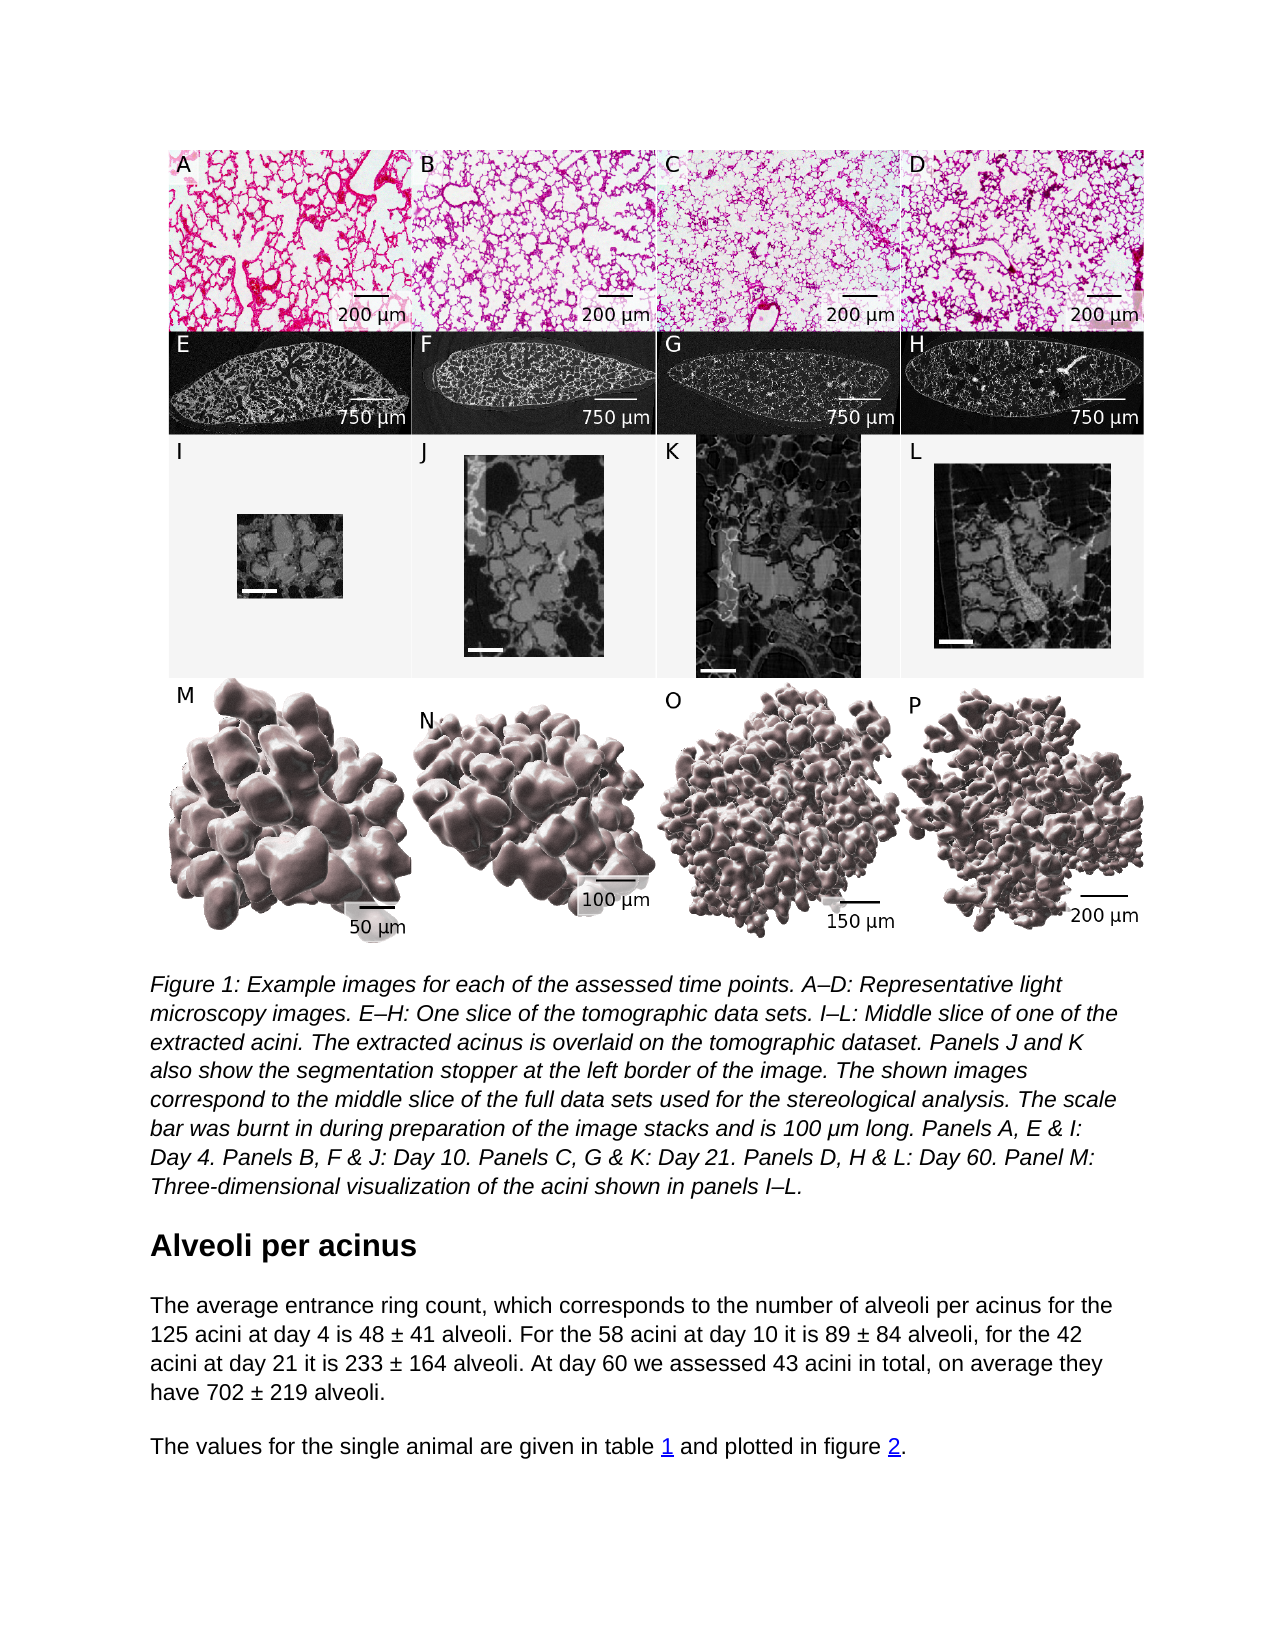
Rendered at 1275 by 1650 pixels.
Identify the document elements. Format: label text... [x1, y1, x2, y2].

text The average entrance ring count, which corresponds to the number of alveoli per acinus for the 125 acini at day 4 is 48 ± 41 alveoli. For the 58 acini at day 10 it is 89 ± 84 alveoli, for the 42 acini at day 21 it is 233 ± 164 alveoli. At day 60 we assessed 43 acini in total, on average they have 702 ± 219 alveoli. [150, 1292, 1125, 1405]
subtitle Alveoli per acinus [150, 1227, 1125, 1263]
text The values for the single animal are given in table 1 and plotted in figure 2. [150, 1433, 1125, 1459]
picture [168, 150, 1144, 943]
text Figure 1: Example images for each of the assessed time points. A–D: Representative light microscopy images. E–H: One slice of the tomographic data sets. I–L: Middle slice of one of the extracted acini. The extracted acinus is overlaid on the tomographic dataset. Panels J and K also show the segmentation stopper at the left border of the image. The shown images correspond to the middle slice of the full data sets used for the stereological analysis. The scale bar was burnt in during preparation of the image stacks and is 100 μm long. Panels A, E & I: Day 4. Panels B, F & J: Day 10. Panels C, G & K: Day 21. Panels D, H & L: Day 60. Panel M: Three-dimensional visualization of the acini shown in panels I–L. [150, 971, 1125, 1200]
